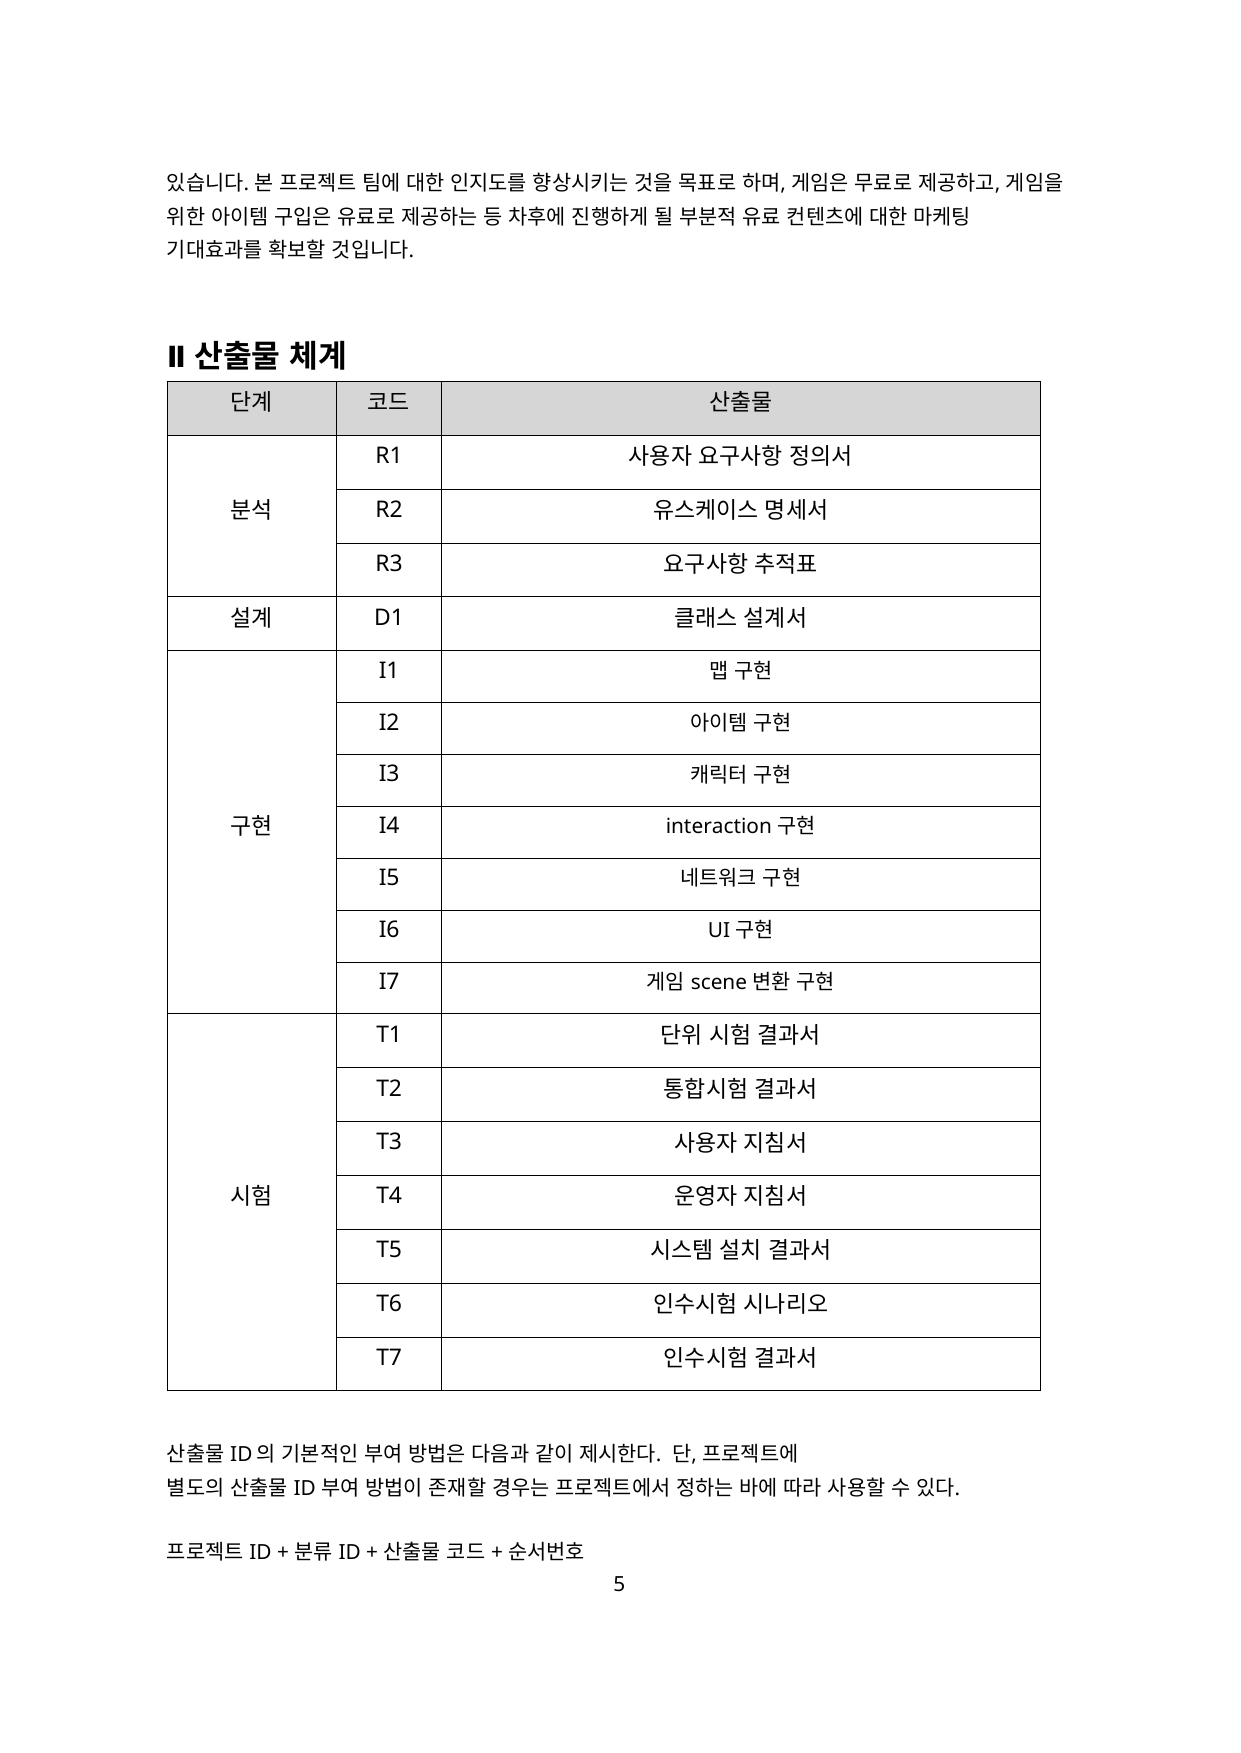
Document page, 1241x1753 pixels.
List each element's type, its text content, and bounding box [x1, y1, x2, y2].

table_cell 요구사항 추적표 [442, 544, 1040, 596]
table_cell 클래스 설계서 [442, 597, 1040, 650]
table_cell I7 [337, 963, 441, 1013]
table_cell 맵 구현 [442, 651, 1040, 702]
table_cell 인수시험 결과서 [442, 1338, 1040, 1390]
table_cell I5 [337, 859, 441, 909]
table_cell 사용자 지침서 [442, 1122, 1040, 1175]
table_cell I6 [337, 911, 441, 961]
table_cell 분석 [168, 436, 336, 596]
table_cell 시스템 설치 결과서 [442, 1230, 1040, 1282]
table_cell UI 구현 [442, 911, 1040, 961]
table_cell T7 [337, 1338, 441, 1390]
table_cell R3 [337, 544, 441, 596]
table_cell interaction 구현 [442, 807, 1040, 858]
table_cell T6 [337, 1284, 441, 1336]
table_cell T2 [337, 1068, 441, 1121]
table_cell 단위 시험 결과서 [442, 1014, 1040, 1067]
table_cell 운영자 지침서 [442, 1176, 1040, 1229]
table_cell T5 [337, 1230, 441, 1282]
table_cell 유스케이스 명세서 [442, 490, 1040, 542]
table_cell I4 [337, 807, 441, 858]
table_cell I2 [337, 703, 441, 754]
table_cell R2 [337, 490, 441, 542]
table_header 코드 [337, 382, 441, 435]
table_cell T3 [337, 1122, 441, 1175]
text 산출물 ID의 기본적인 부여 방법은 다음과 같이 제시한다. 단, 프로젝트에 [167, 1437, 1071, 1468]
table_cell T4 [337, 1176, 441, 1229]
table_cell D1 [337, 597, 441, 650]
table_cell I3 [337, 755, 441, 806]
text 별도의 산출물 ID 부여 방법이 존재할 경우는 프로젝트에서 정하는 바에 따라 사용할 수 있다. [167, 1471, 1071, 1501]
table_cell 시험 [168, 1014, 336, 1390]
table_header 산출물 [442, 382, 1040, 435]
table_cell R1 [337, 436, 441, 488]
table_cell T1 [337, 1014, 441, 1067]
table_cell 설계 [168, 597, 336, 650]
table_cell 네트워크 구현 [442, 859, 1040, 909]
table_cell 인수시험 시나리오 [442, 1284, 1040, 1336]
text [167, 167, 1071, 263]
table_cell I1 [337, 651, 441, 702]
text Ⅱ 산출물 체계 [167, 331, 1071, 376]
table_cell 게임 scene 변환 구현 [442, 963, 1040, 1013]
table_cell 캐릭터 구현 [442, 755, 1040, 806]
table_cell 통합시험 결과서 [442, 1068, 1040, 1121]
table_header 단계 [168, 382, 336, 435]
table_cell 구현 [168, 651, 336, 1013]
table_cell 아이템 구현 [442, 703, 1040, 754]
table_cell 사용자 요구사항 정의서 [442, 436, 1040, 488]
text 프로젝트 ID + 분류 ID + 산출물 코드 + 순서번호 [167, 1535, 1071, 1566]
